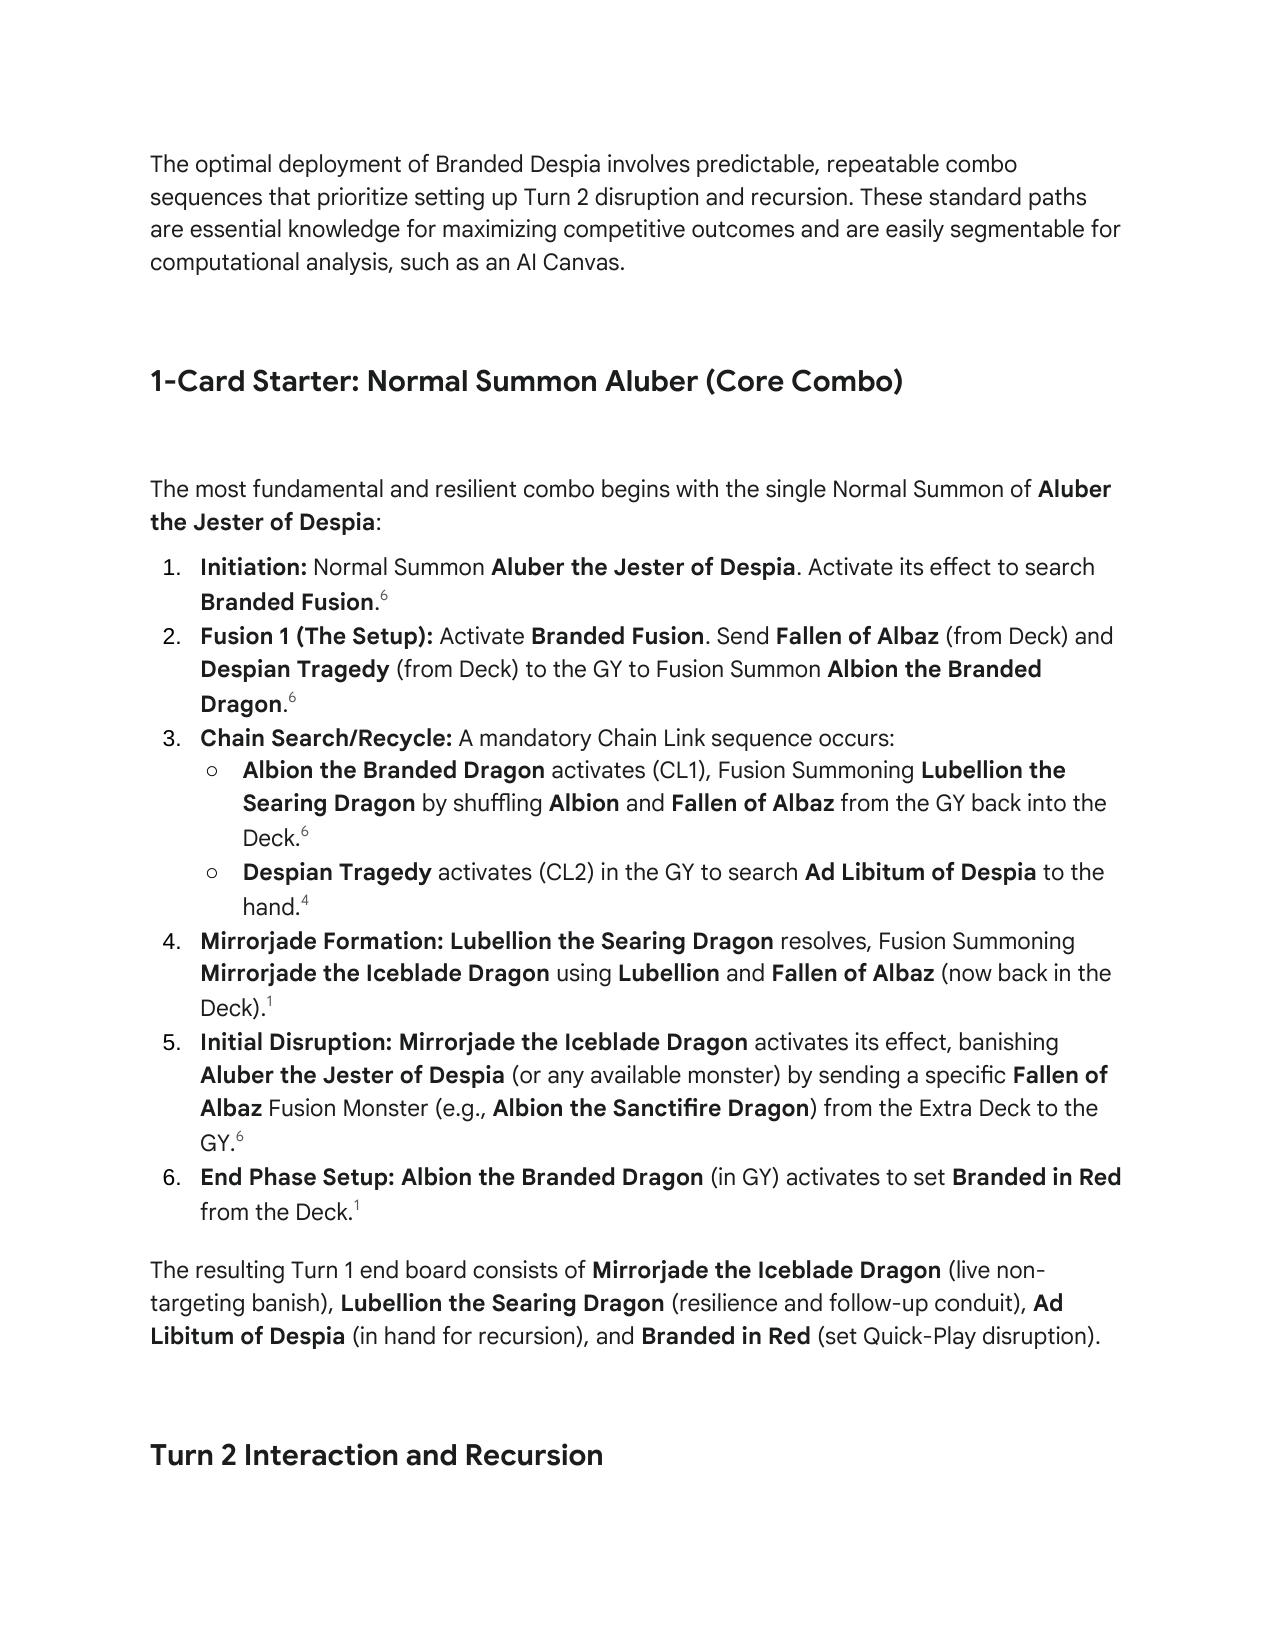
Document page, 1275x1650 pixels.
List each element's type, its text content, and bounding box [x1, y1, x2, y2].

list Chain Search/Recycle: A mandatory Chain Link sequence occurs: [162, 724, 1125, 752]
list Fusion 1 (The Setup): Activate Branded Fusion. Send Fallen of Albaz (from Deck) and Despian Tragedy (from Deck) to the GY to Fusion Summon Albion the Branded Dragon.6 [162, 622, 1125, 719]
subtitle Turn 2 Interaction and Recursion [150, 1437, 1125, 1474]
subtitle 1-Card Starter: Normal Summon Aluber (Core Combo) [150, 363, 1125, 400]
list Albion the Branded Dragon activates (CL1), Fusion Summoning Lubellion the Searing Dragon by shuffling Albion and Fallen of Albaz from the GY back into the Deck.6 [205, 756, 1125, 854]
text The most fundamental and resilient combo begins with the single Normal Summon of Aluber the Jester of Despia: [150, 475, 1125, 537]
text The resulting Turn 1 end board consists of Mirrorjade the Iceblade Dragon (live non-targeting banish), Lubellion the Searing Dragon (resilience and follow-up conduit), Ad Libitum of Despia (in hand for recursion), and Branded in Red (set Quick-Play disruption). [150, 1257, 1125, 1351]
list Initial Disruption: Mirrorjade the Iceblade Dragon activates its effect, banishing Aluber the Jester of Despia (or any available monster) by sending a specific Fallen of Albaz Fusion Monster (e.g., Albion the Sanctifire Dragon) from the Extra Deck to the GY.6 [162, 1028, 1125, 1158]
list Despian Tragedy activates (CL2) in the GY to search Ad Libitum of Despia to the hand.4 [205, 858, 1125, 922]
list Initiation: Normal Summon Aluber the Jester of Despia. Activate its effect to search Branded Fusion.6 [162, 553, 1125, 618]
list End Phase Setup: Albion the Branded Dragon (in GY) activates to set Branded in Red from the Deck.1 [162, 1163, 1125, 1227]
list Mirrorjade Formation: Lubellion the Searing Dragon resolves, Fusion Summoning Mirrorjade the Iceblade Dragon using Lubellion and Fallen of Albaz (now back in the Deck).1 [162, 927, 1125, 1024]
text The optimal deployment of Branded Despia involves predictable, repeatable combo sequences that prioritize setting up Turn 2 disruption and recursion. These standard paths are essential knowledge for maximizing competitive outcomes and are easily segmentable for computational analysis, such as an AI Canvas. [150, 150, 1125, 277]
